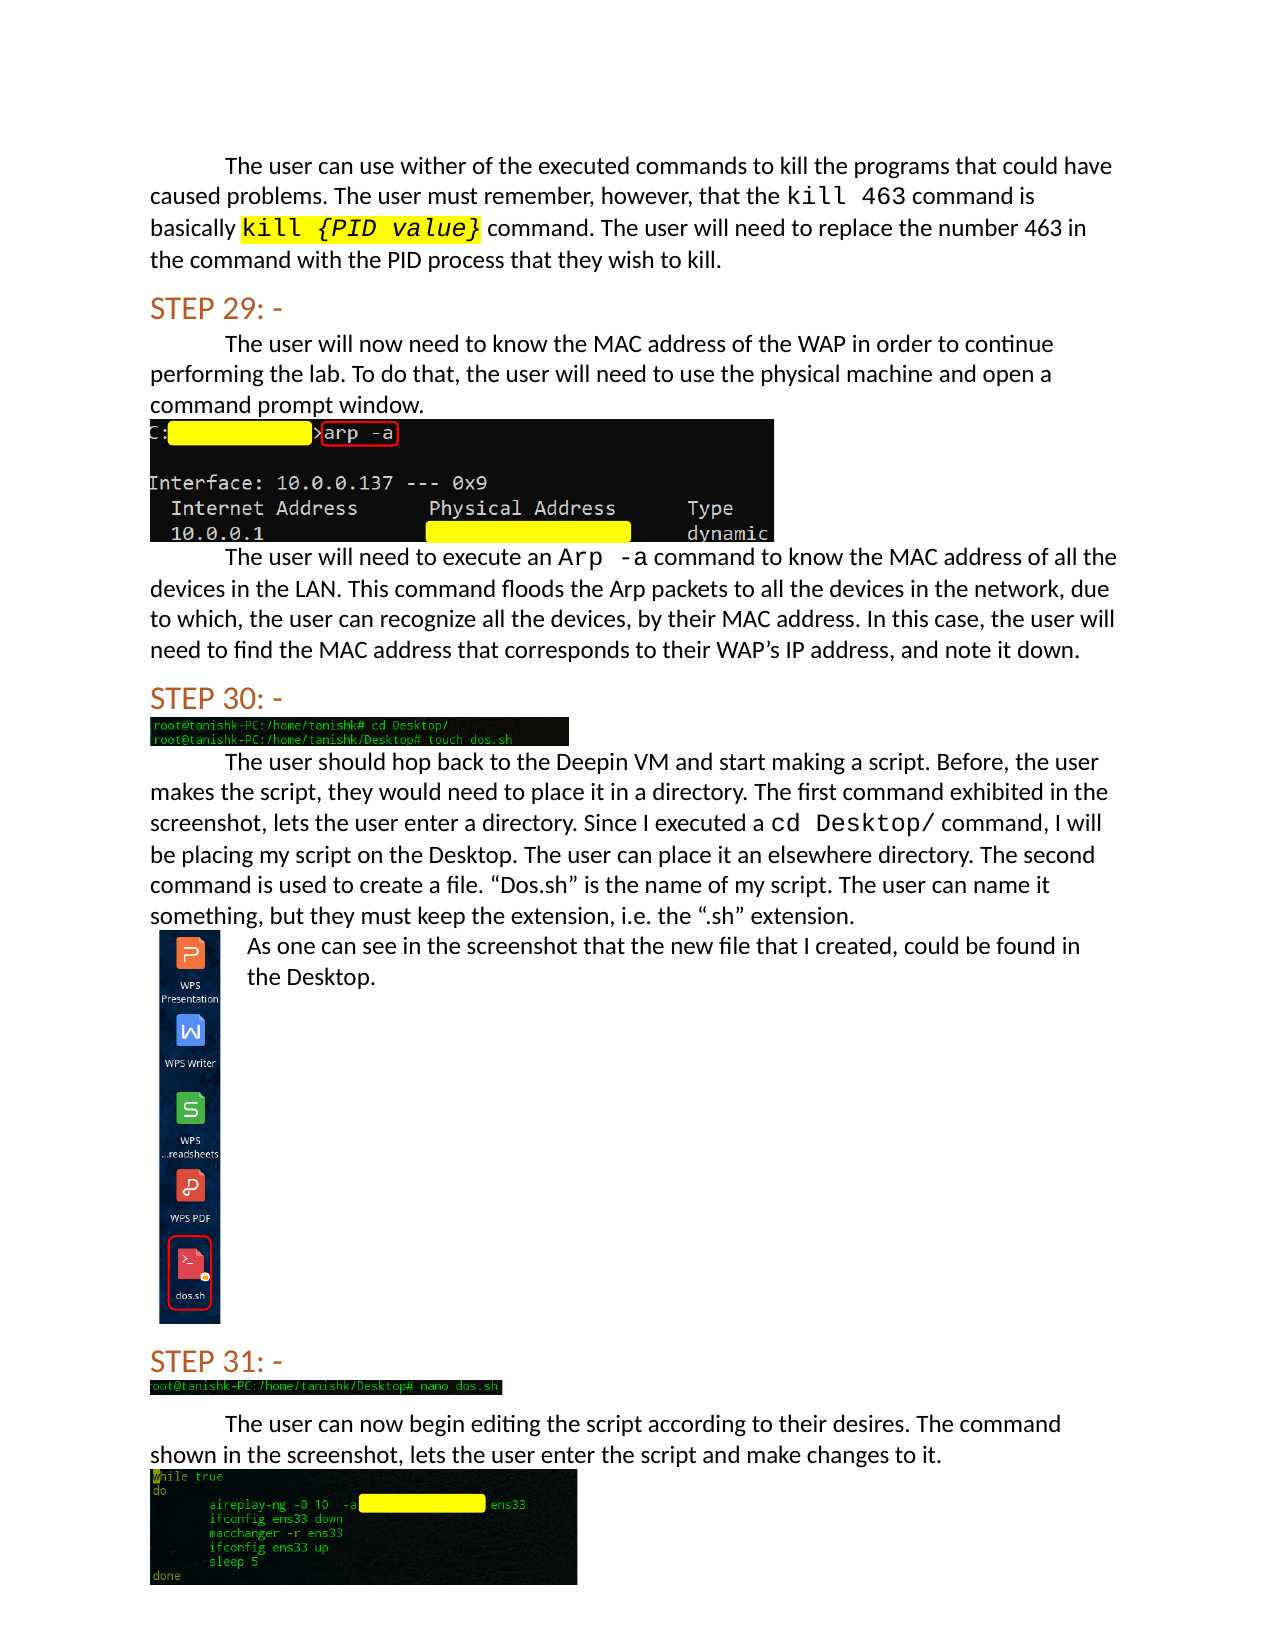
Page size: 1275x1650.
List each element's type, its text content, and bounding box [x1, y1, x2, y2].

text The user can use wither of the executed commands to kill the programs that could have caused problems. The user must remember, however, that the kill 463 command is basically kill {PID value} command. The user will need to replace the number 463 in the command with the PID process that they wish to kill. [150, 150, 1117, 274]
text The user can now begin editing the script according to their desires. The command shown in the screenshot, lets the user enter the script and make changes to it. [150, 1408, 1117, 1469]
text As one can see in the screenshot that the new file that I created, could be found in the Desktop. [221, 930, 1117, 991]
picture [150, 1469, 578, 1585]
picture [150, 717, 569, 746]
picture [150, 1380, 503, 1395]
picture [157, 930, 221, 1322]
subtitle Step 29: - [150, 287, 1117, 328]
text The user will need to execute an Arp -a command to know the MAC address of all the devices in the LAN. This command floods the Arp packets to all the devices in the network, due to which, the user can recognize all the devices, by their MAC address. In this case, the user will need to find the MAC address that corresponds to their WAP’s IP address, and note it down. [150, 541, 1117, 664]
text The user will now need to know the MAC address of the WAP in order to continue performing the lab. To do that, the user will need to use the physical machine and open a command prompt window. [150, 328, 1117, 419]
subtitle Step 31: - [150, 1339, 1117, 1380]
subtitle Step 30: - [150, 677, 1117, 718]
picture [150, 419, 775, 542]
text The user should hop back to the Deepin VM and start making a script. Before, the user makes the script, they would need to place it in a directory. The first command exhibited in the screenshot, lets the user enter a directory. Since I executed a cd Desktop/ command, I will be placing my script on the Desktop. The user can place it an elsewhere directory. The second command is used to create a file. “Dos.sh” is the name of my script. The user can name it something, but they must keep the extension, i.e. the “.sh” extension. [150, 746, 1117, 930]
